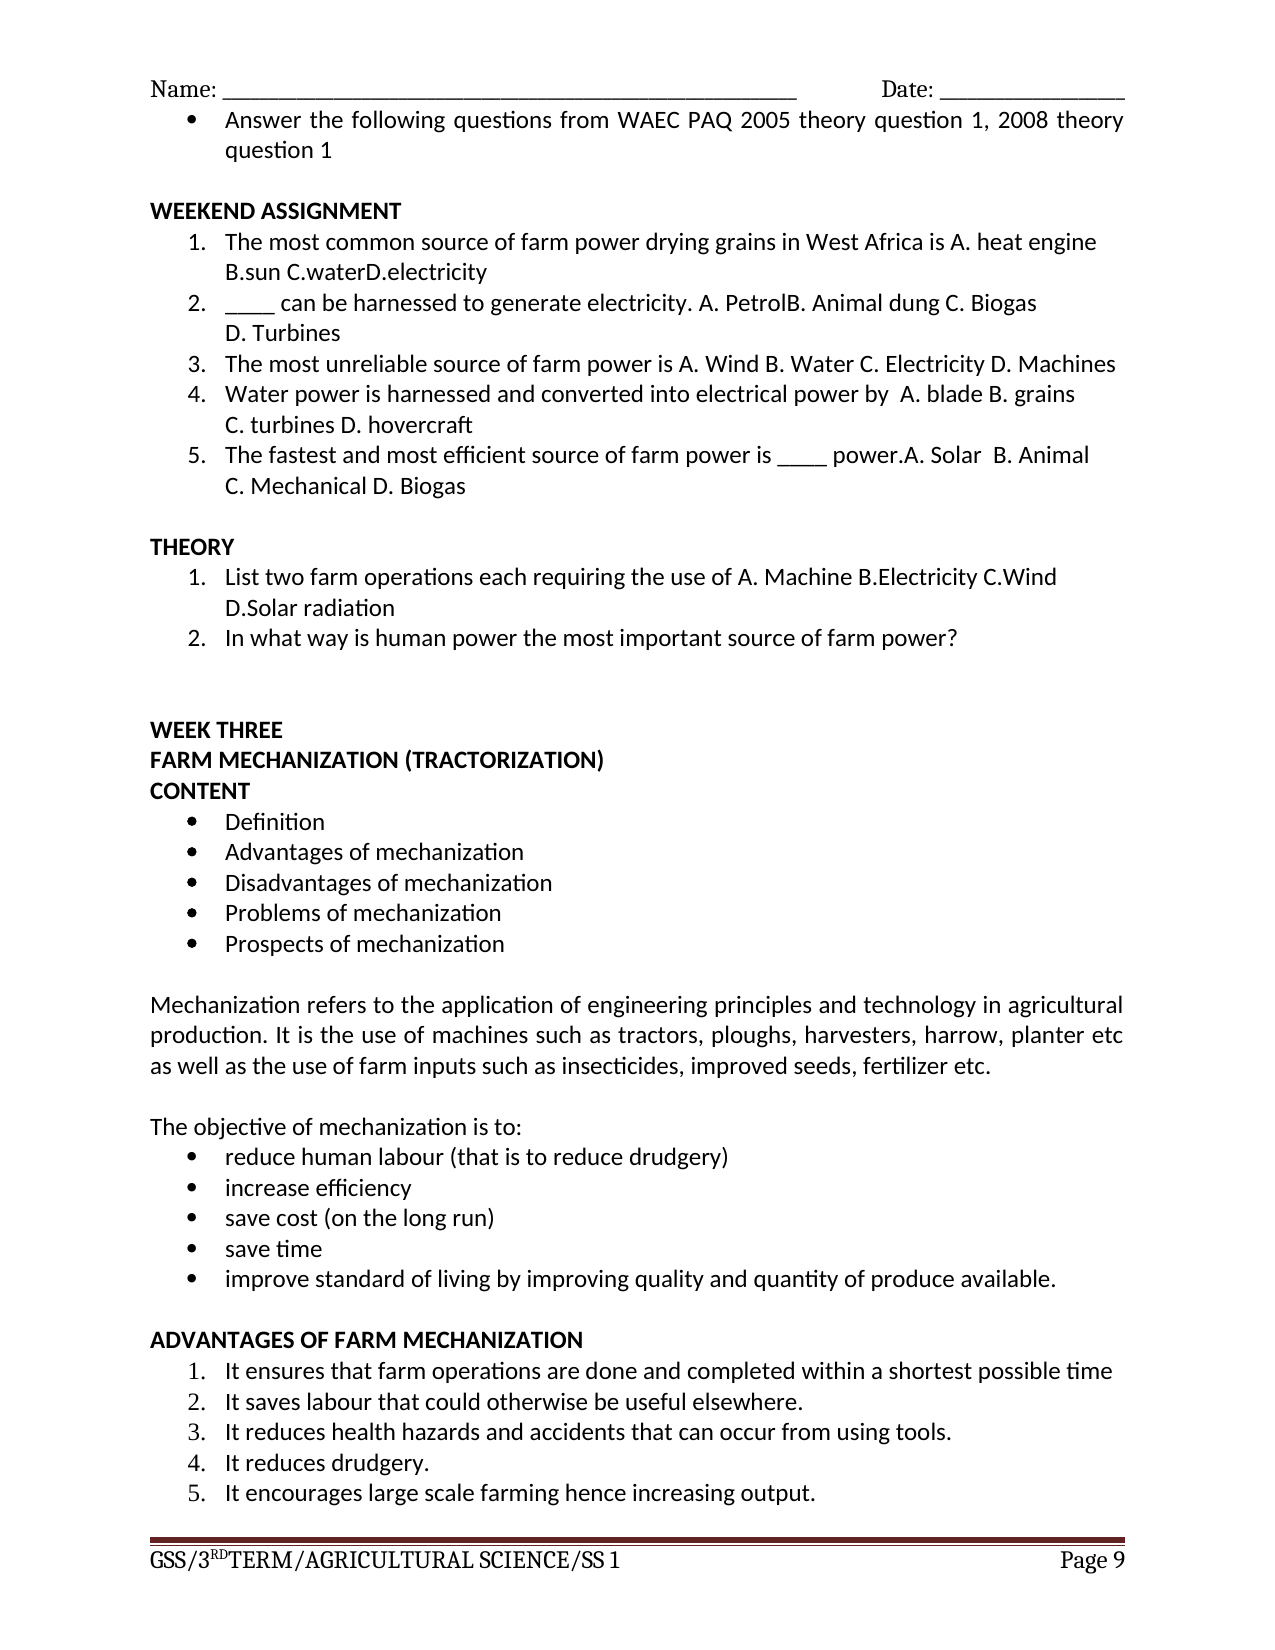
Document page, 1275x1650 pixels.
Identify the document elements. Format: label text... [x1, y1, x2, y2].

list ____ can be harnessed to generate electricity. A. PetrolB. Animal dung C. Biogas [187, 287, 1125, 317]
text FARM MECHANIZATION (TRACTORIZATION) [150, 745, 1125, 775]
list The fastest and most efficient source of farm power is ____ power.A. Solar B. Animal [187, 439, 1125, 470]
text ADVANTAGES OF FARM MECHANIZATION [150, 1324, 1125, 1355]
list It ensures that farm operations are done and completed within a shortest possible time [187, 1355, 1125, 1386]
list improve standard of living by improving quality and quantity of produce available. [187, 1263, 1125, 1294]
list increase efficiency [187, 1172, 1125, 1202]
list In what way is human power the most important source of farm power? [187, 623, 1125, 653]
text Mechanization refers to the application of engineering principles and technology in agricultural production. It is the use of machines such as tractors, ploughs, harvesters, harrow, planter etc as well as the use of farm inputs such as insecticides, improved seeds, fertilizer etc. [150, 989, 1125, 1080]
list The most common source of farm power drying grains in West Africa is A. heat engine [187, 226, 1125, 256]
list Definition [187, 806, 1125, 836]
list C. Mechanical D. Biogas [225, 470, 1125, 501]
list Advantages of mechanization [187, 836, 1125, 867]
list save cost (on the long run) [187, 1202, 1125, 1233]
text The objective of mechanization is to: [150, 1111, 1125, 1141]
list save time [187, 1233, 1125, 1263]
list It reduces drudgery. [187, 1447, 1125, 1477]
list The most unreliable source of farm power is A. Wind B. Water C. Electricity D. Machines [187, 348, 1125, 378]
list C. turbines D. hovercraft [225, 409, 1125, 439]
list Answer the following questions from WAEC PAQ 2005 theory question 1, 2008 theory question 1 [187, 104, 1125, 165]
text CONTENT [150, 775, 1125, 806]
text WEEK THREE [150, 714, 1125, 745]
text D.Solar radiation [225, 592, 1125, 623]
list List two farm operations each requiring the use of A. Machine B.Electricity C.Wind [187, 562, 1125, 592]
list Prospects of mechanization [187, 928, 1125, 958]
list Problems of mechanization [187, 897, 1125, 928]
list B.sun C.waterD.electricity [225, 256, 1125, 287]
list reduce human labour (that is to reduce drudgery) [187, 1141, 1125, 1172]
list Disadvantages of mechanization [187, 867, 1125, 897]
list Water power is harnessed and converted into electrical power by A. blade B. grains [187, 378, 1125, 409]
list It encourages large scale farming hence increasing output. [187, 1477, 1125, 1508]
list WEEKEND ASSIGNMENT [150, 195, 1125, 226]
list D. Turbines [225, 317, 1125, 348]
list It reduces health hazards and accidents that can occur from using tools. [187, 1416, 1125, 1447]
list It saves labour that could otherwise be useful elsewhere. [187, 1386, 1125, 1416]
text THEORY [150, 531, 1125, 562]
